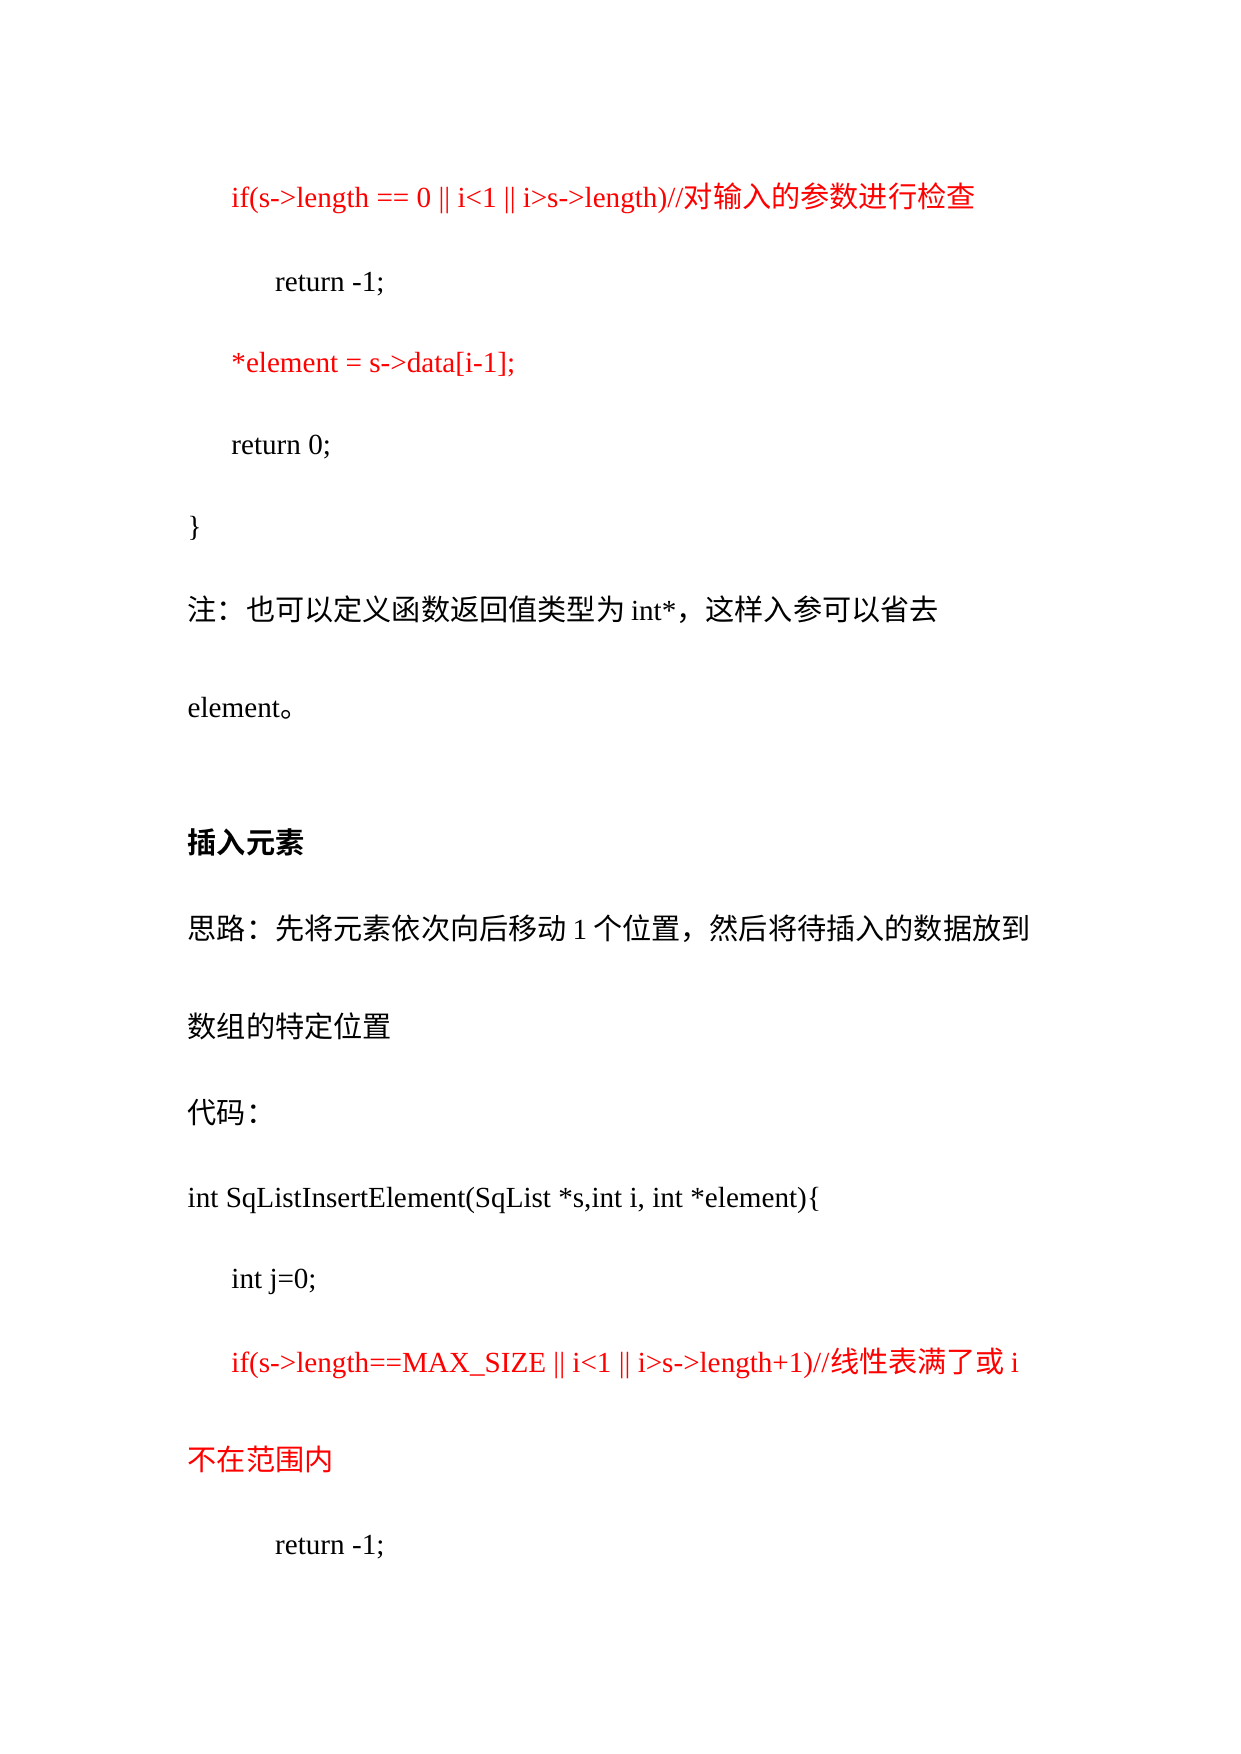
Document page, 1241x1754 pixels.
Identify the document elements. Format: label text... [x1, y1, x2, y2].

text *element = s->data[i-1]; [187, 330, 1053, 395]
text return -1; [187, 1511, 1053, 1576]
text int SqListInsertElement(SqList *s,int i, int *element){ [187, 1164, 1053, 1229]
text 代码： [187, 1078, 1053, 1143]
text if(s->length == 0 || i<1 || i>s->length)//对输入的参数进行检查 [187, 162, 1053, 227]
text 注：也可以定义函数返回值类型为int*，这样入参可以省去element。 [187, 575, 1053, 738]
text 思路：先将元素依次向后移动1个位置，然后将待插入的数据放到数组的特定位置 [187, 894, 1053, 1057]
text int j=0; [187, 1246, 1053, 1311]
text if(s->length==MAX_SIZE || i<1 || i>s->length+1)//线性表满了或i不在范围内 [187, 1328, 1053, 1490]
text } [187, 493, 1053, 558]
text return 0; [187, 412, 1053, 477]
subtitle 插入元素 [187, 808, 1053, 873]
text return -1; [187, 248, 1053, 313]
